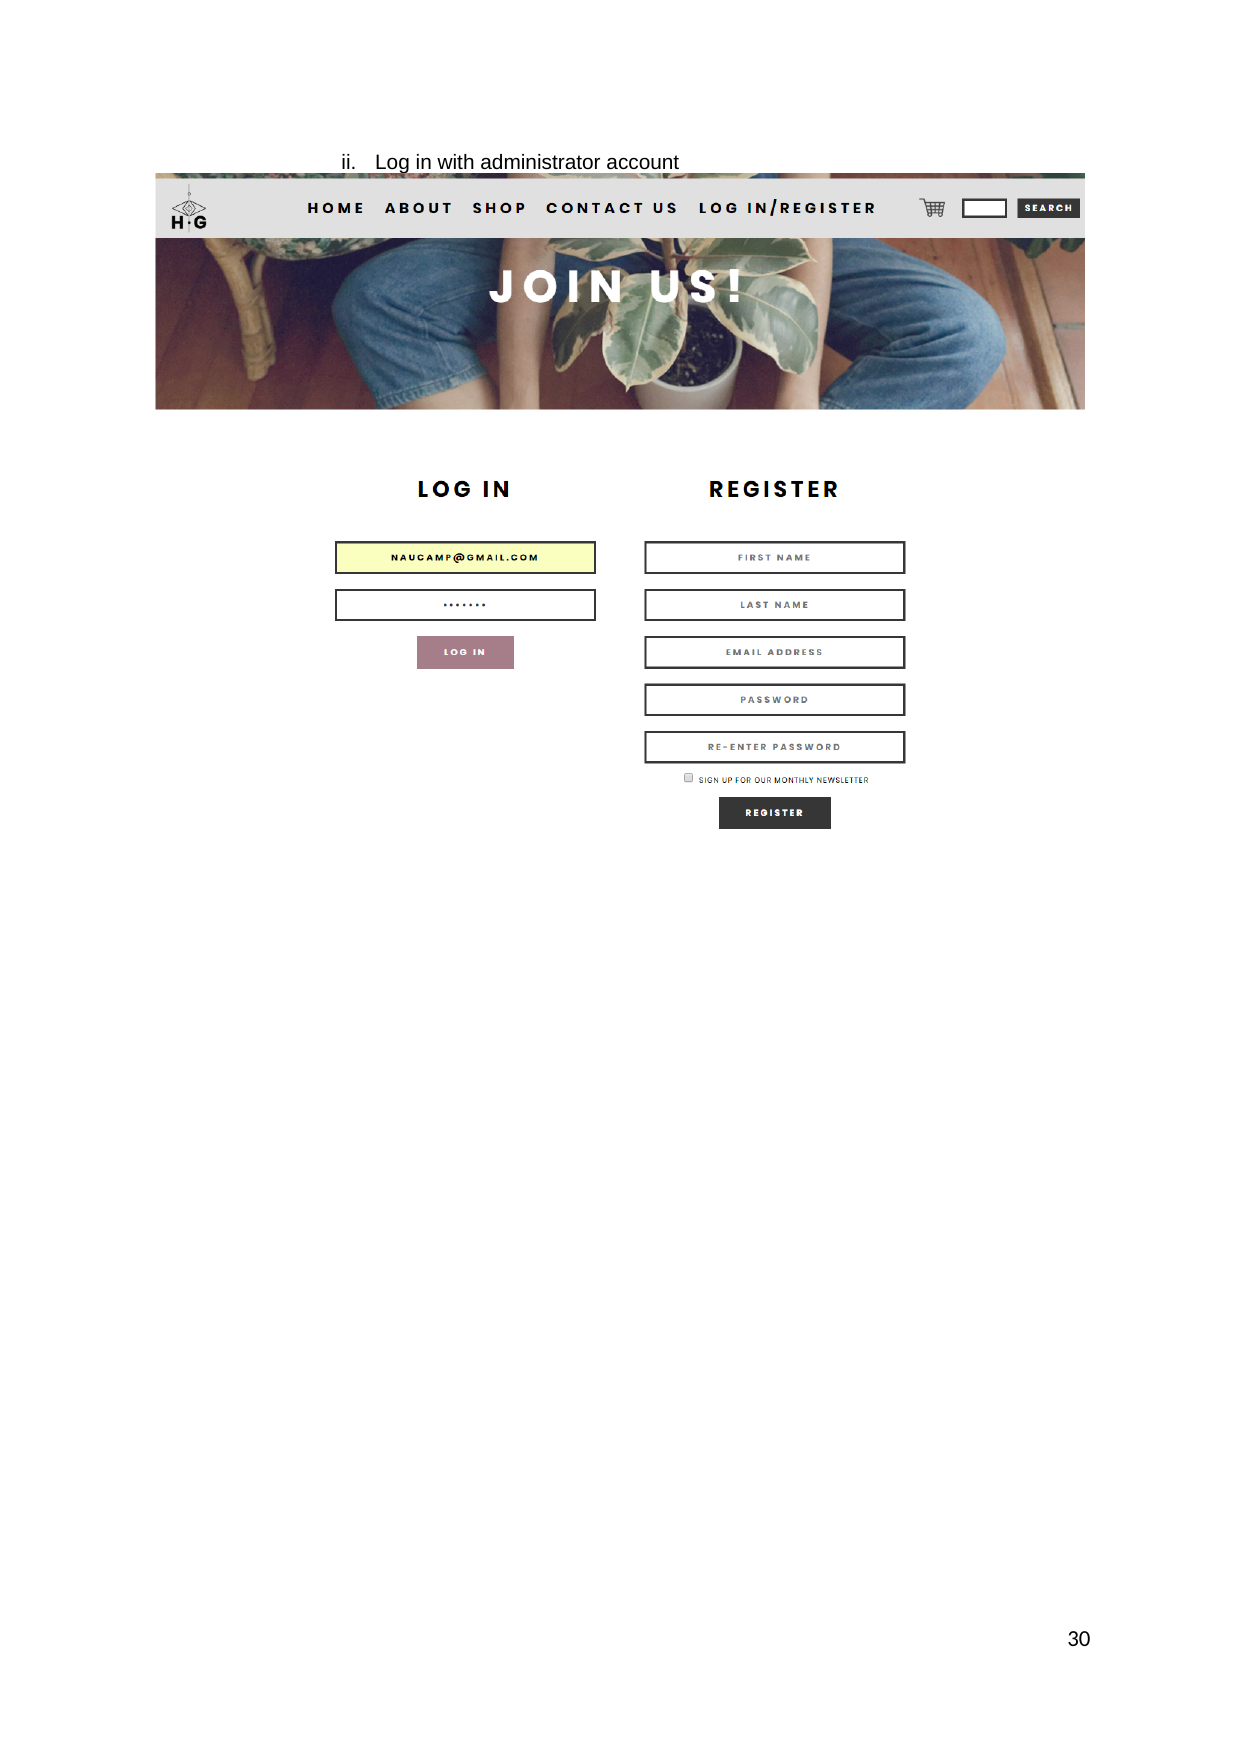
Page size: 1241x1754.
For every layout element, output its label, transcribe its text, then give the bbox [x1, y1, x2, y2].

list Log in with administrator account [356, 150, 1090, 173]
picture [150, 173, 1091, 846]
